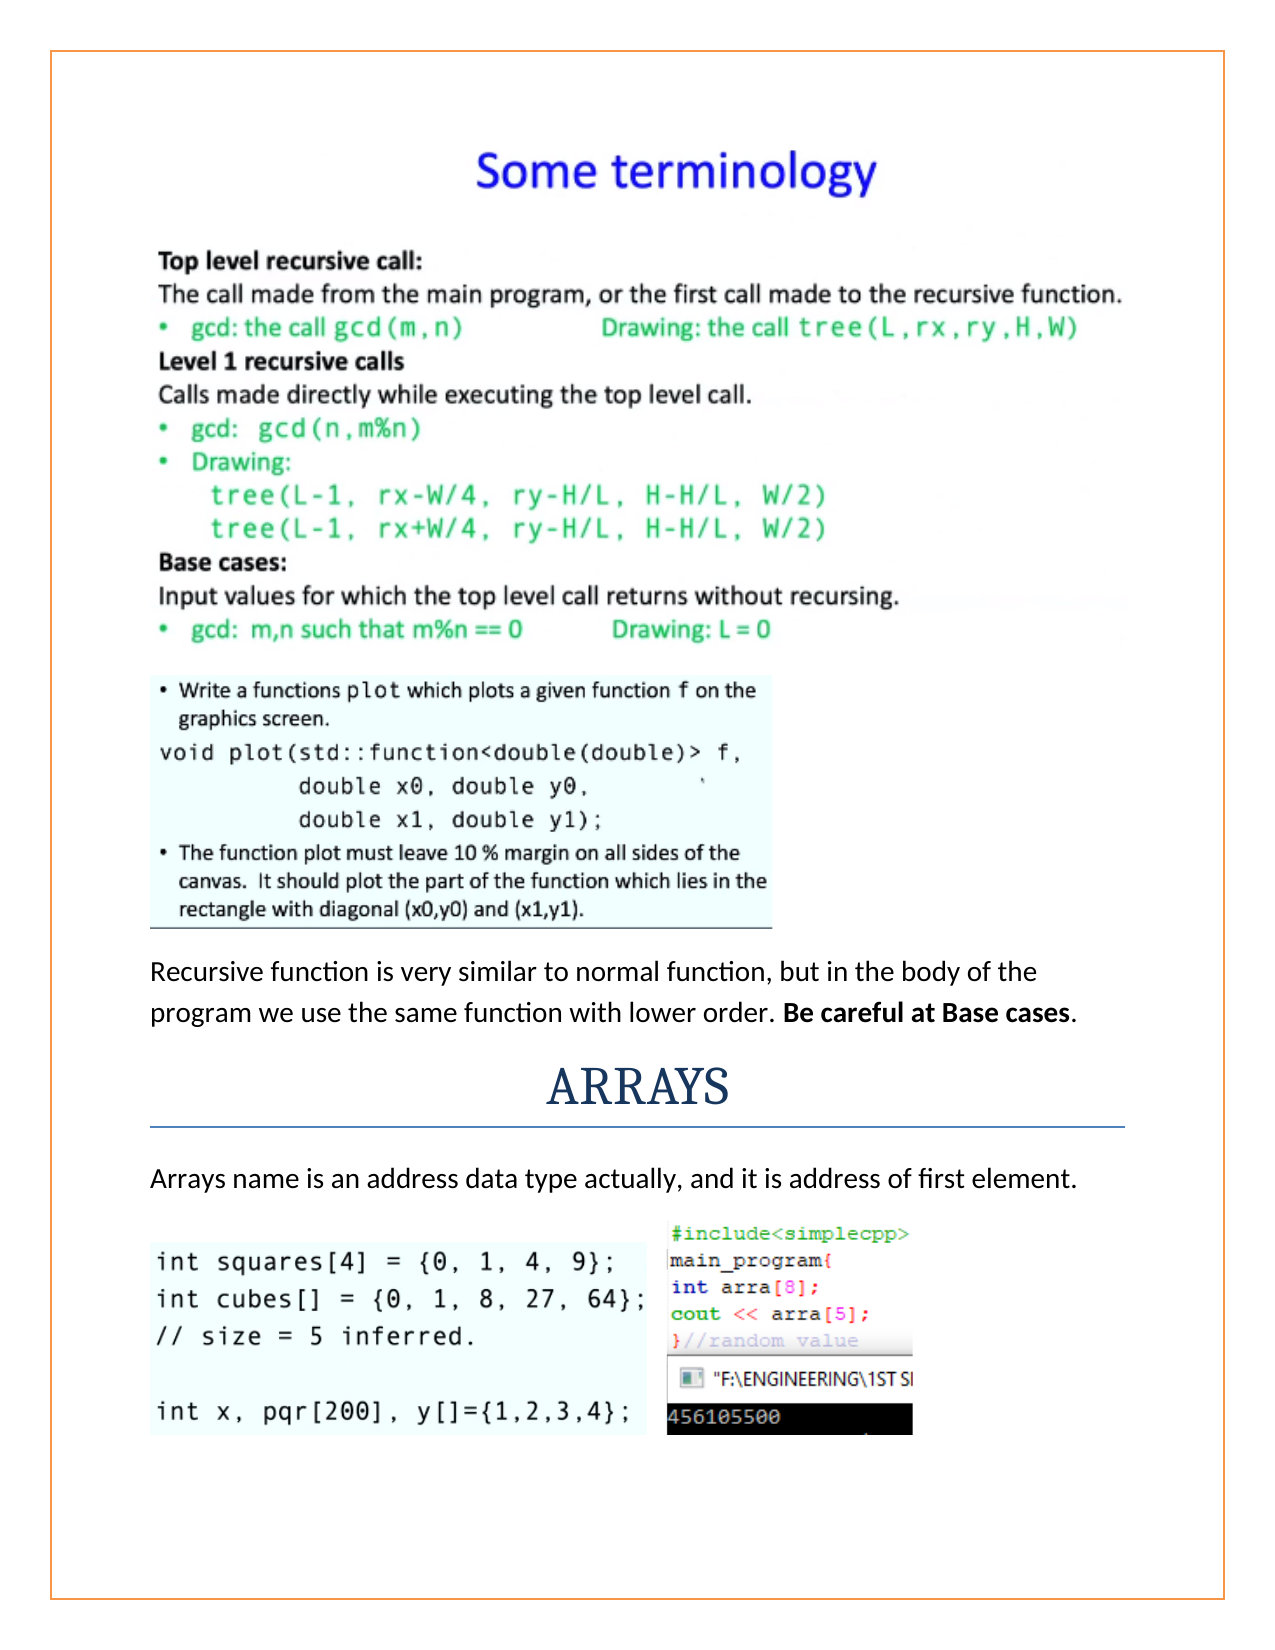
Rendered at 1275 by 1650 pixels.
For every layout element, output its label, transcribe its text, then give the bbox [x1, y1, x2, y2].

picture [150, 675, 773, 929]
text Recursive function is very similar to normal function, but in the body of the program we use the same function with lower order. Be careful at Base cases. [150, 953, 1125, 1030]
title ARRAYS [150, 1056, 1125, 1126]
picture [150, 1242, 647, 1435]
text Arrays name is an address data type actually, and it is address of first element. [150, 1160, 1125, 1195]
picture [150, 150, 1129, 650]
picture [666, 1221, 913, 1435]
